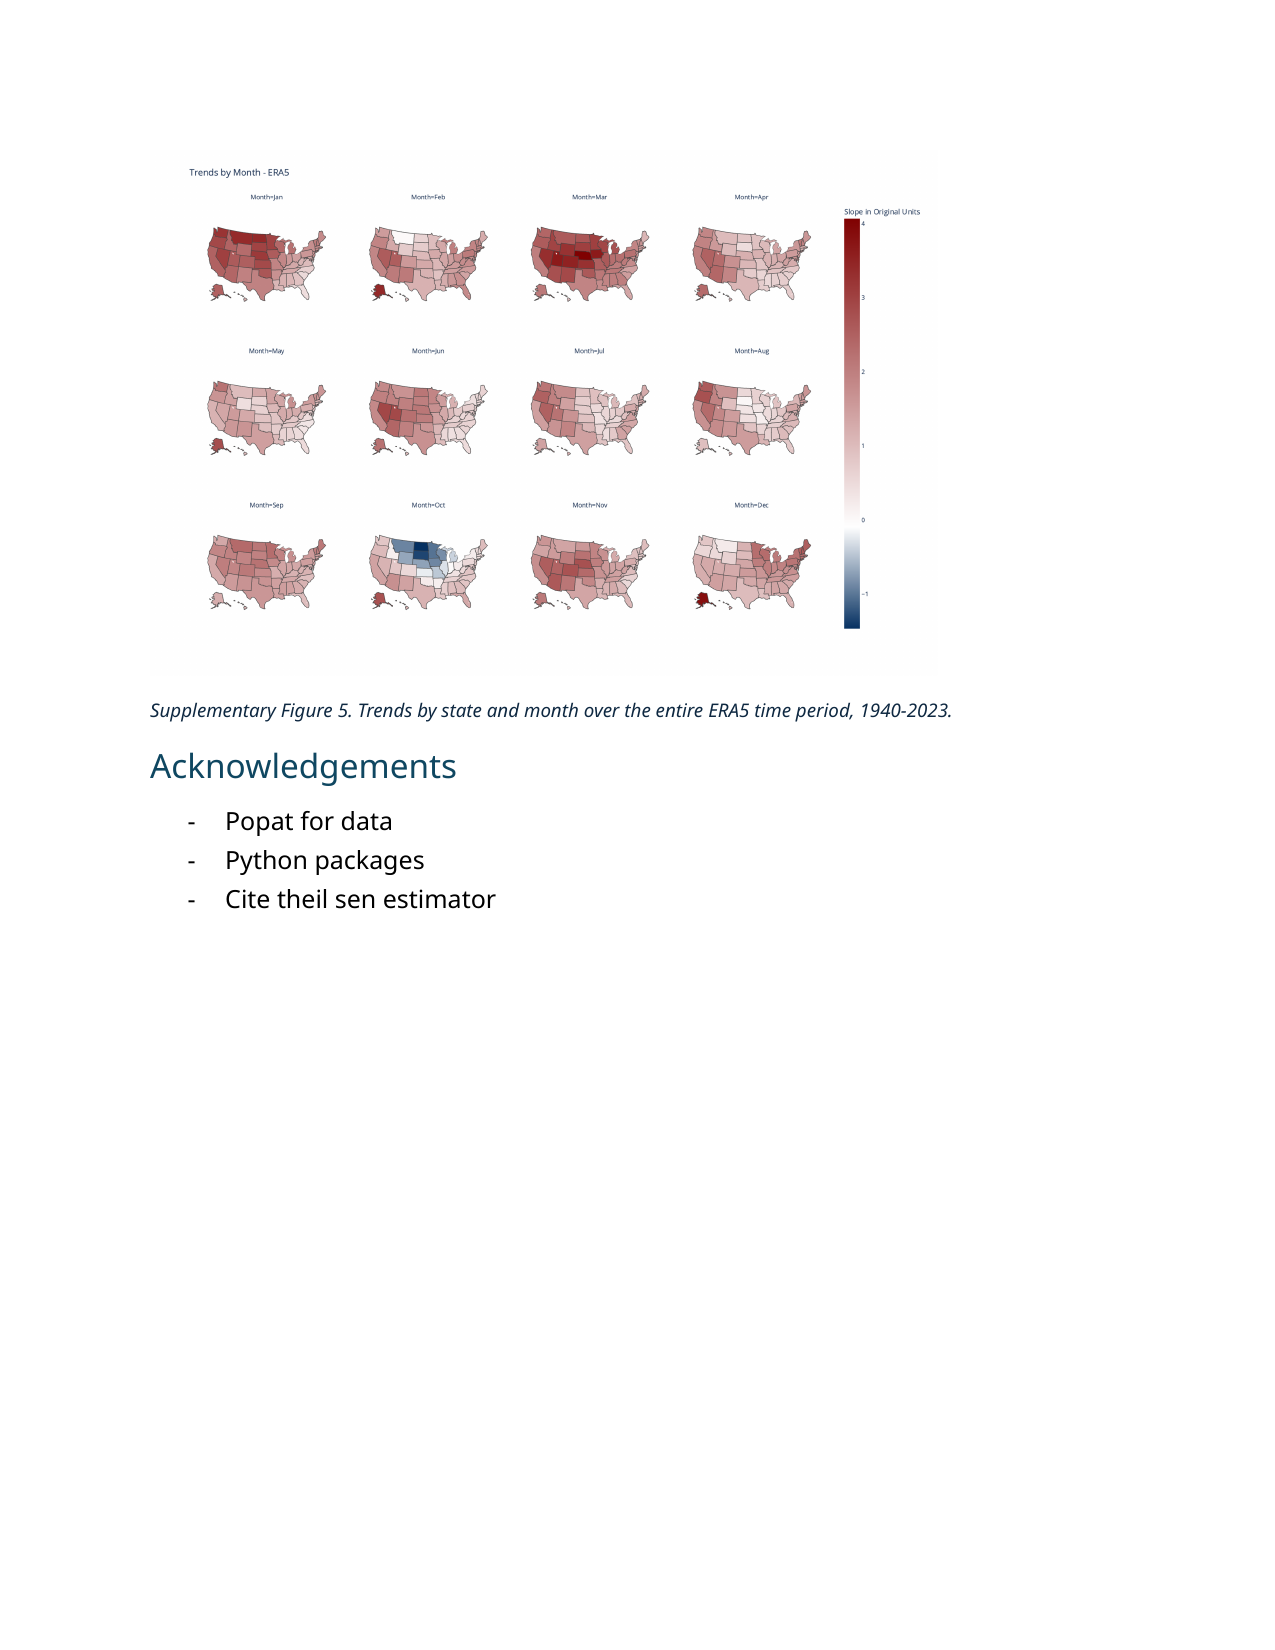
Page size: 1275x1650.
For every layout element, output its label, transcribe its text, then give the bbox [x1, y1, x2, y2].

list Python packages [187, 843, 1125, 877]
picture [150, 150, 938, 676]
subtitle Acknowledgements [150, 743, 1125, 789]
list Cite theil sen estimator [187, 882, 1125, 916]
list Popat for data [187, 804, 1125, 838]
